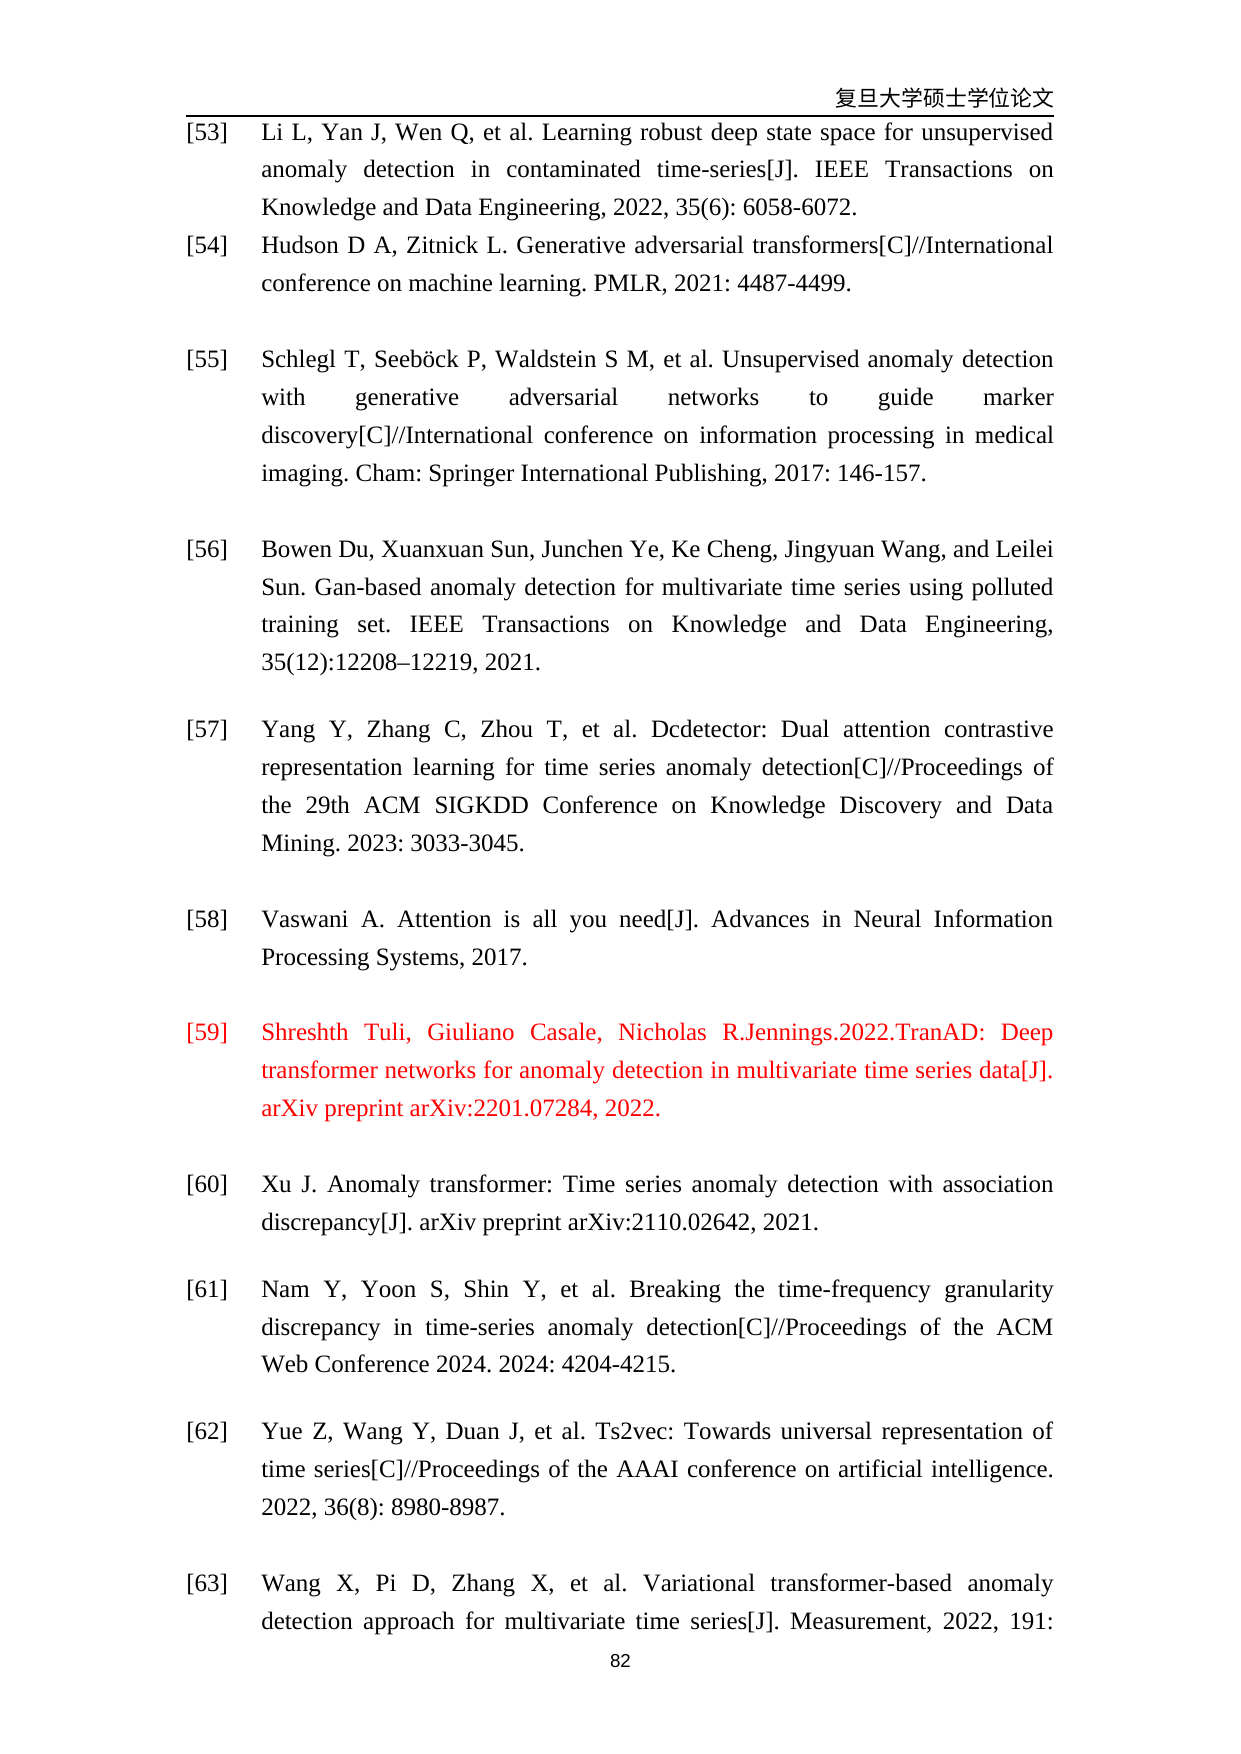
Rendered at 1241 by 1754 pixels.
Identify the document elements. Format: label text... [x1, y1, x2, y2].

list Xu J. Anomaly transformer: Time series anomaly detection with association discrepancy[J]. arXiv preprint arXiv:2110.02642, 2021. [186, 1169, 1054, 1236]
list Hudson D A, Zitnick L. Generative adversarial transformers[C]//International conference on machine learning. PMLR, 2021: 4487-4499. [186, 230, 1054, 297]
list Yue Z, Wang Y, Duan J, et al. Ts2vec: Towards universal representation of time series[C]//Proceedings of the AAAI conference on artificial intelligence. 2022, 36(8): 8980-8987. [186, 1416, 1054, 1521]
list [186, 1568, 1054, 1634]
list Li L, Yan J, Wen Q, et al. Learning robust deep state space for unsupervised anomaly detection in contaminated time-series[J]. IEEE Transactions on Knowledge and Data Engineering, 2022, 35(6): 6058-6072. [186, 117, 1054, 221]
list Nam Y, Yoon S, Shin Y, et al. Breaking the time-frequency granularity discrepancy in time-series anomaly detection[C]//Proceedings of the ACM Web Conference 2024. 2024: 4204-4215. [186, 1274, 1054, 1378]
list Yang Y, Zhang C, Zhou T, et al. Dcdetector: Dual attention contrastive representation learning for time series anomaly detection[C]//Proceedings of the 29th ACM SIGKDD Conference on Knowledge Discovery and Data Mining. 2023: 3033-3045. [186, 714, 1054, 857]
list Vaswani A. Attention is all you need[J]. Advances in Neural Information Processing Systems, 2017. [186, 904, 1054, 970]
list Shreshth Tuli, Giuliano Casale, Nicholas R.Jennings.2022.TranAD: Deep transformer networks for anomaly detection in multivariate time series data[J]. arXiv preprint arXiv:2201.07284, 2022. [186, 1017, 1054, 1122]
list Schlegl T, Seeböck P, Waldstein S M, et al. Unsupervised anomaly detection with generative adversarial networks to guide marker discovery[C]//International conference on information processing in medical imaging. Cham: Springer International Publishing, 2017: 146-157. [186, 344, 1054, 487]
list Bowen Du, Xuanxuan Sun, Junchen Ye, Ke Cheng, Jingyuan Wang, and Leilei Sun. Gan-based anomaly detection for multivariate time series using polluted training set. IEEE Transactions on Knowledge and Data Engineering, 35(12):12208–12219, 2021. [186, 534, 1054, 676]
